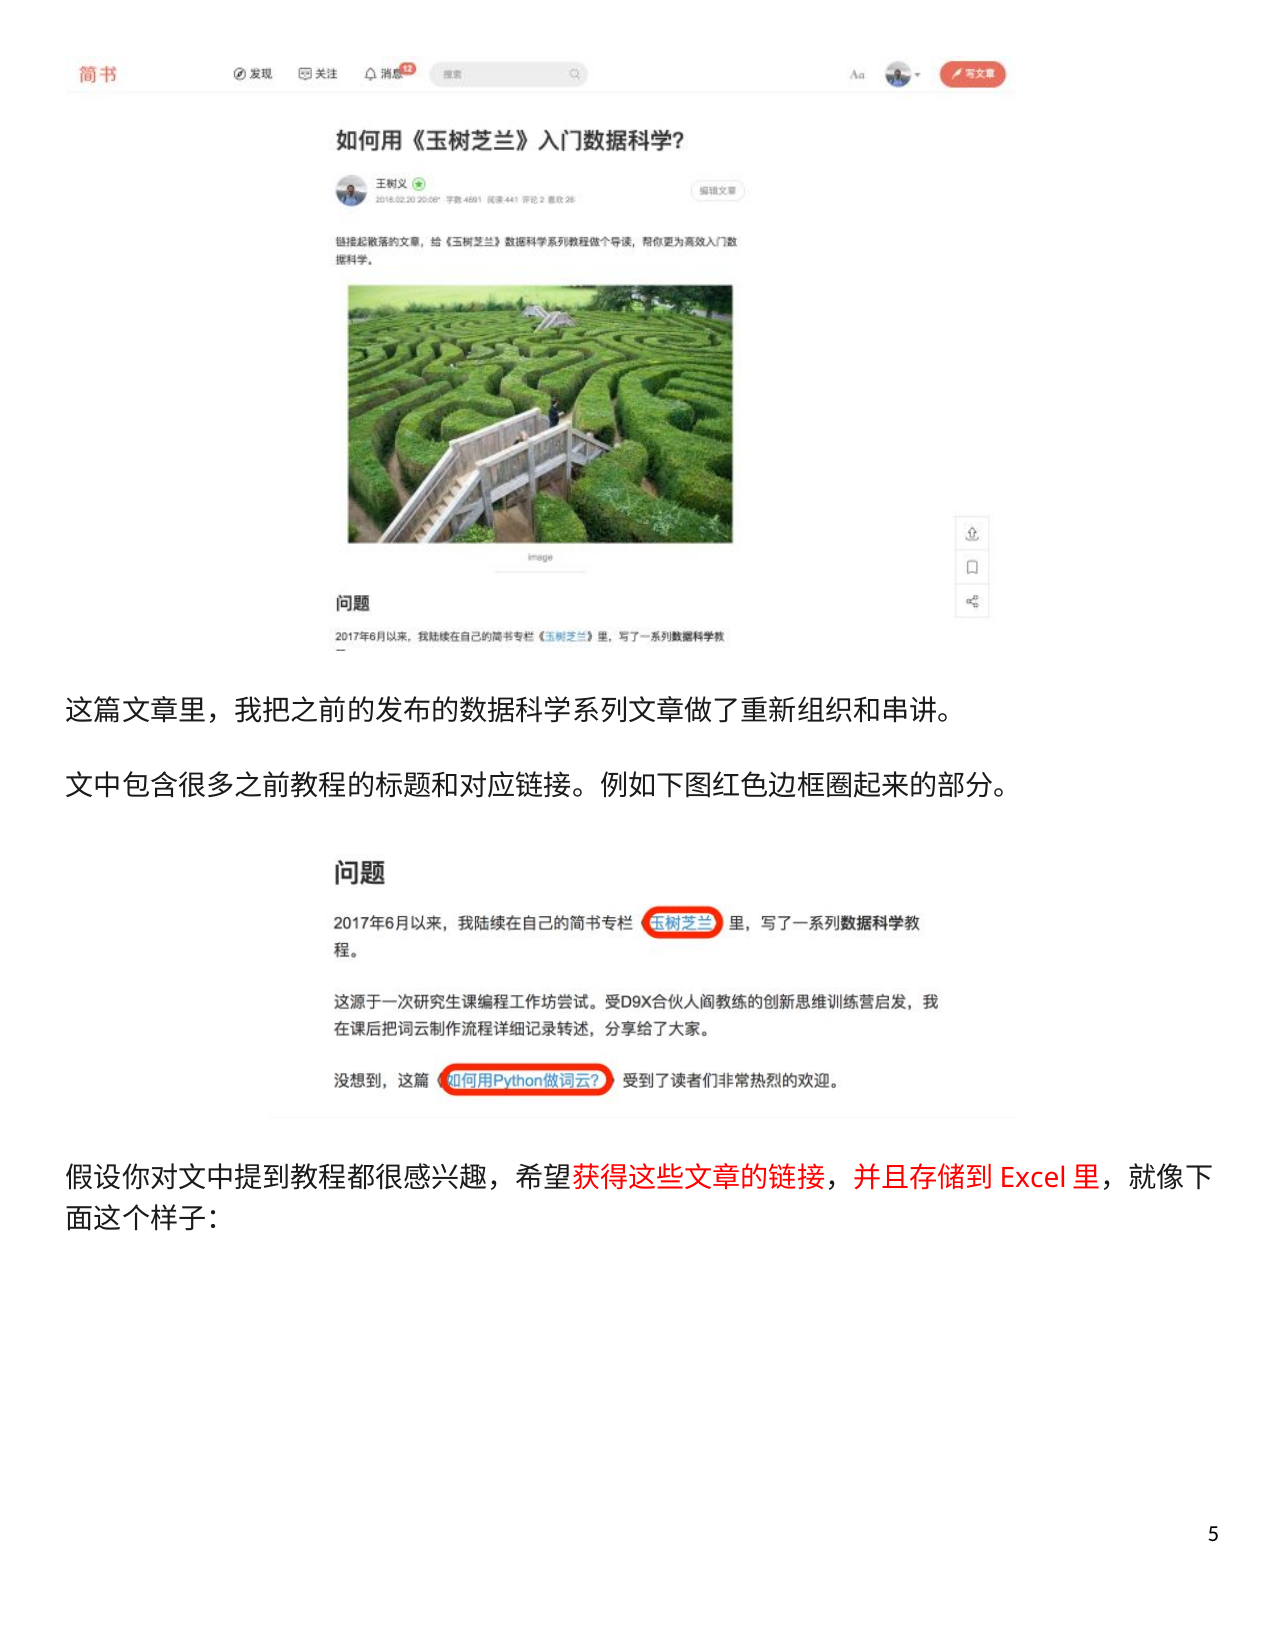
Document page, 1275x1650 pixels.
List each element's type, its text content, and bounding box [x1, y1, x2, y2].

picture [65, 56, 1016, 651]
picture [268, 838, 1017, 1118]
text 文中包含很多之前教程的标题和对应链接。例如下图红色边框圈起来的部分。 [66, 763, 1219, 804]
text 假设你对文中提到教程都很感兴趣，希望获得这些文章的链接，并且存储到Excel里，就像下面这个样子： [66, 1155, 1219, 1236]
text 这篇文章里，我把之前的发布的数据科学系列文章做了重新组织和串讲。 [66, 687, 1219, 728]
